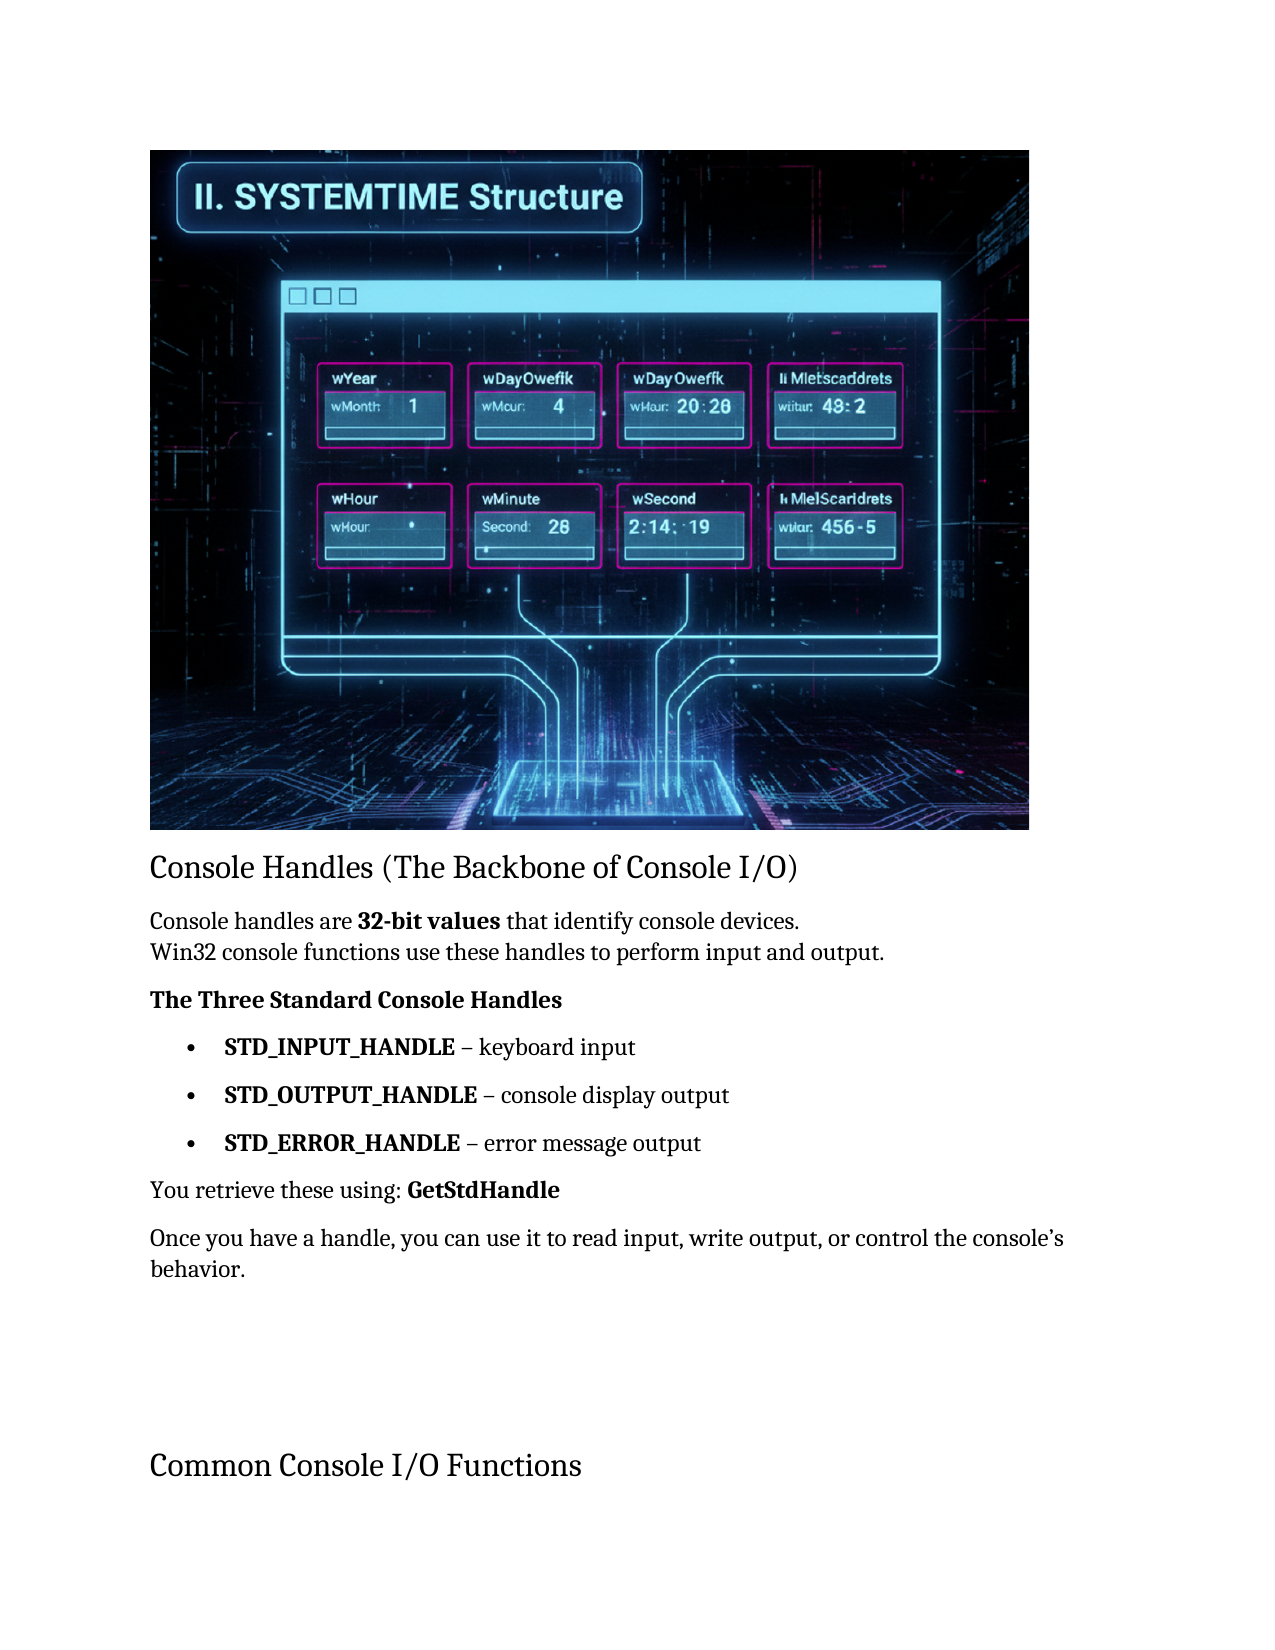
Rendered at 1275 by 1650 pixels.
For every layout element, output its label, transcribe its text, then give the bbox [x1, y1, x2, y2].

list STD_OUTPUT_HANDLE – console display output [187, 1081, 1125, 1110]
text Once you have a handle, you can use it to read input, write output, or control the console’s behavior. [150, 1224, 1125, 1284]
text Console Handles (The Backbone of Console I/O) [150, 849, 1125, 887]
text Common Console I/O Functions [150, 1446, 1125, 1484]
picture [150, 150, 1030, 830]
list STD_INPUT_HANDLE – keyboard input [187, 1033, 1125, 1062]
list STD_ERROR_HANDLE – error message output [187, 1129, 1125, 1157]
text You retrieve these using: GetStdHandle [150, 1176, 1125, 1205]
text The Three Standard Console Handles [150, 986, 1125, 1014]
text Console handles are 32-bit values that identify console devices. Win32 console functions use these handles to perform input and output. [150, 907, 1125, 967]
